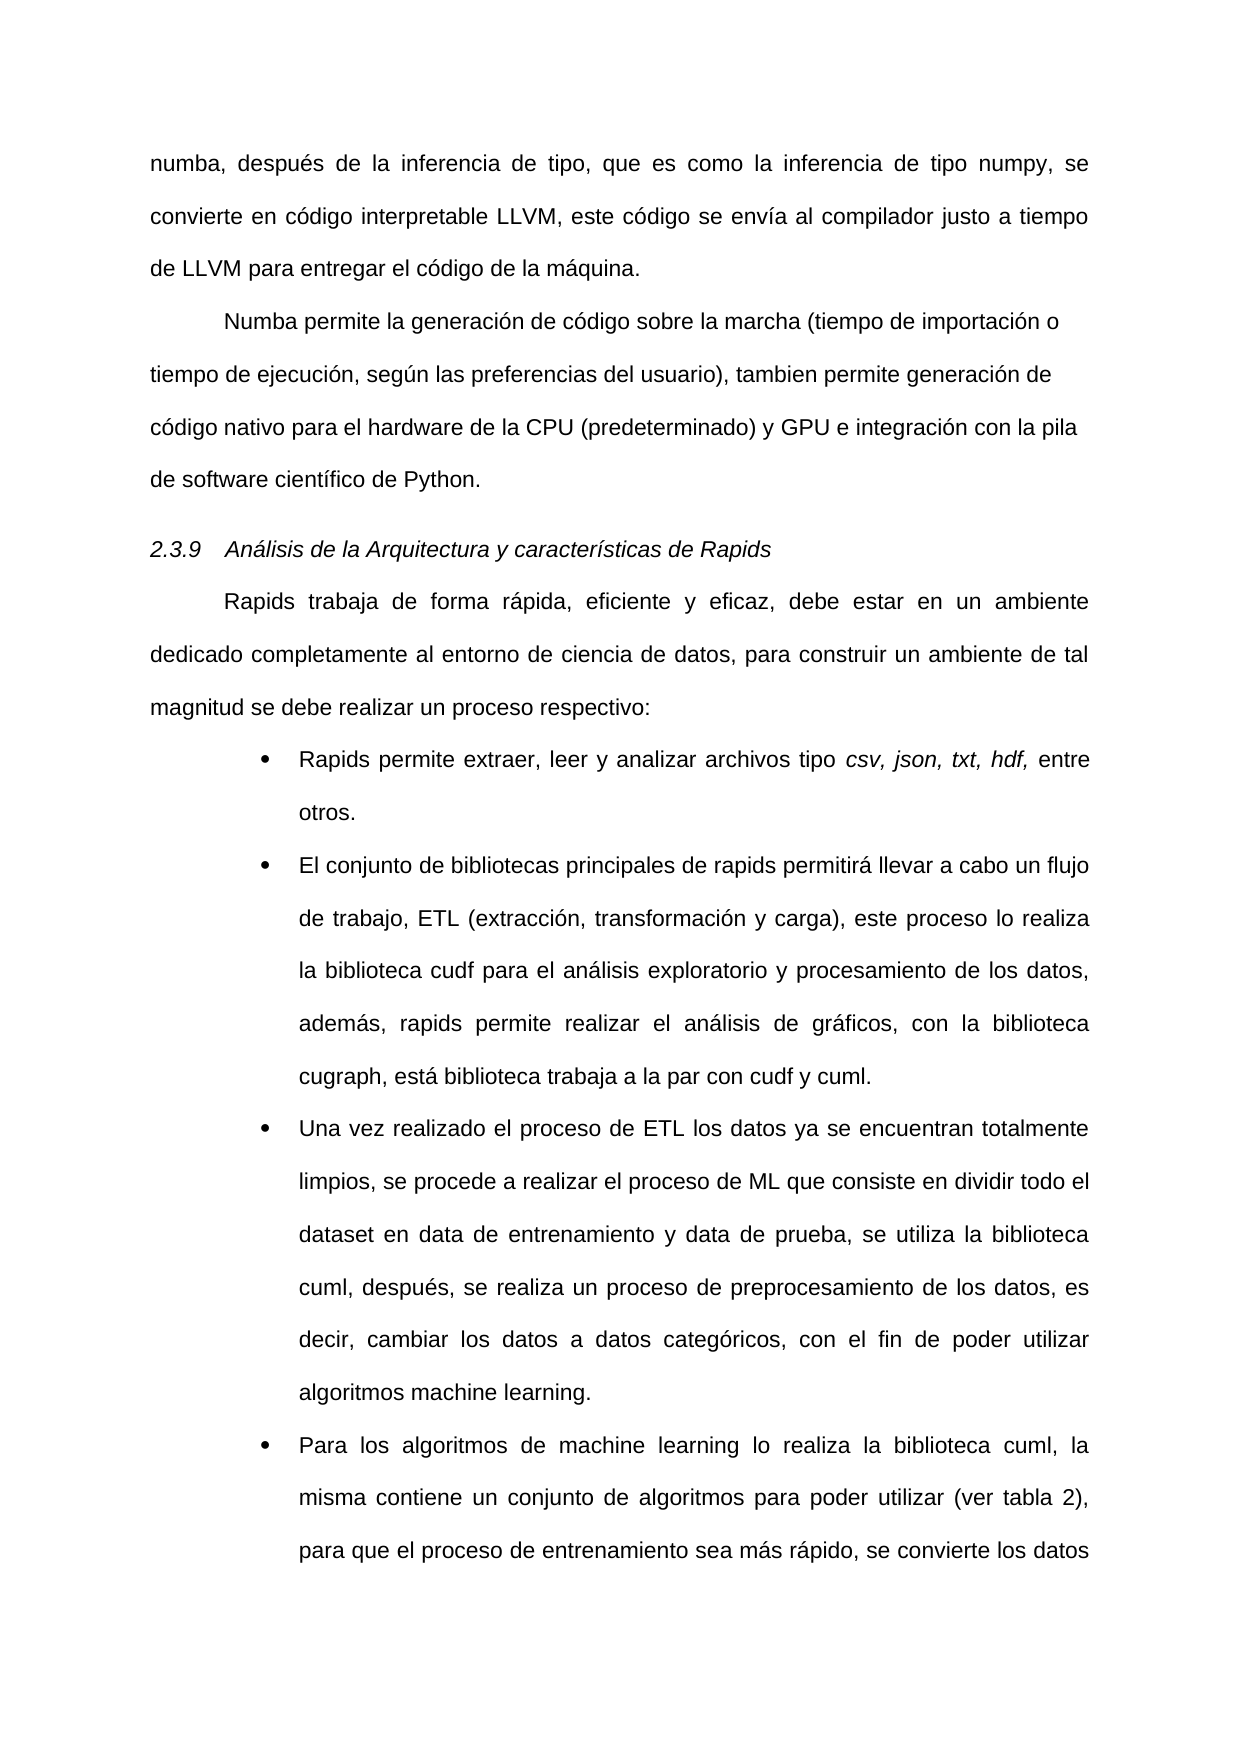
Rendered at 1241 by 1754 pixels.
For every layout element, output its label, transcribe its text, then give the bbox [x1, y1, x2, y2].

list Una vez realizado el proceso de ETL los datos ya se encuentran totalmente limpios, se procede a realizar el proceso de ML que consiste en dividir todo el dataset en data de entrenamiento y data de prueba, se utiliza la biblioteca cuml, después, se realiza un proceso de preprocesamiento de los datos, es decir, cambiar los datos a datos categóricos, con el fin de poder utilizar algoritmos machine learning. [261, 1115, 1090, 1405]
text Rapids trabaja de forma rápida, eficiente y eficaz, debe estar en un ambiente dedicado completamente al entorno de ciencia de datos, para construir un ambiente de tal magnitud se debe realizar un proceso respectivo: [150, 588, 1090, 720]
text Numba permite la generación de código sobre la marcha (tiempo de importación o tiempo de ejecución, según las preferencias del usuario), tambien permite generación de código nativo para el hardware de la CPU (predeterminado) y GPU e integración con la pila de software científico de Python. [150, 308, 1090, 493]
list Rapids permite extraer, leer y analizar archivos tipo csv, json, txt, hdf, entre otros. [261, 746, 1090, 826]
list El conjunto de bibliotecas principales de rapids permitirá llevar a cabo un flujo de trabajo, ETL (extracción, transformación y carga), este proceso lo realiza la biblioteca cudf para el análisis exploratorio y procesamiento de los datos, además, rapids permite realizar el análisis de gráficos, con la biblioteca cugraph, está biblioteca trabaja a la par con cudf y cuml. [261, 852, 1090, 1089]
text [150, 150, 1090, 282]
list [261, 1432, 1090, 1563]
subtitle Análisis de la Arquitectura y características de Rapids [150, 536, 1090, 562]
